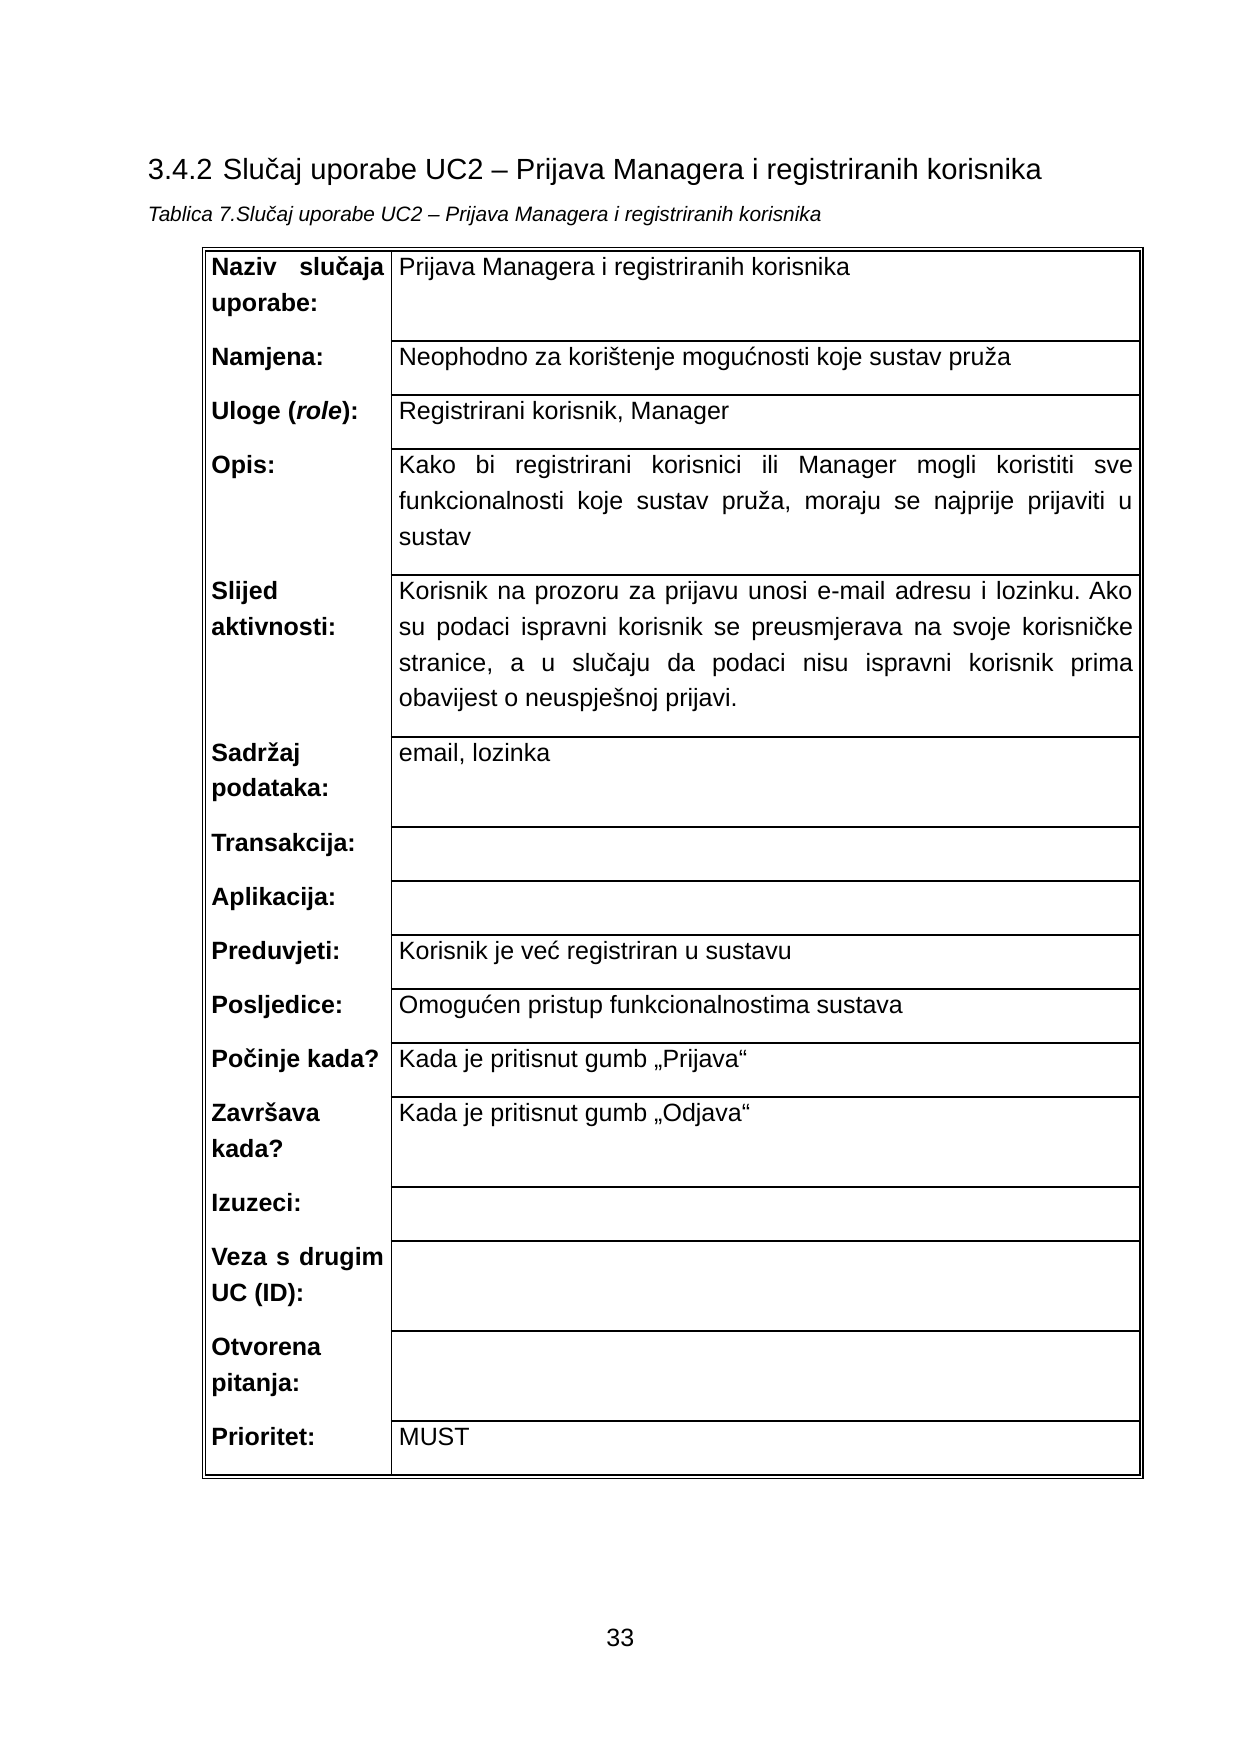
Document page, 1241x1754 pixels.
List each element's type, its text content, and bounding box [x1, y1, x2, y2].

table_cell Kada je pritisnut gumb „Odjava“ [392, 1098, 1139, 1186]
table_cell Otvorena pitanja: [206, 1330, 391, 1420]
table_cell Kako bi registrirani korisnici ili Manager mogli koristiti sve funkcionalnosti koje sustav pruža, moraju se najprije prijaviti u sustav [392, 450, 1139, 574]
table_cell Počinje kada? [206, 1042, 391, 1096]
table_cell Preduvjeti: [206, 934, 391, 988]
table_cell Korisnik na prozoru za prijavu unosi e-mail adresu i lozinku. Ako su podaci ispravni korisnik se preusmjerava na svoje korisničke stranice, a u slučaju da podaci nisu ispravni korisnik prima obavijest o neuspješnoj prijavi. [392, 576, 1139, 736]
table_cell Registrirani korisnik, Manager [392, 396, 1139, 448]
table_cell Završava kada? [206, 1096, 391, 1186]
table_cell Uloge (role): [206, 394, 391, 448]
table_header Prijava Managera i registriranih korisnika [392, 252, 1139, 340]
table_cell Aplikacija: [206, 880, 391, 934]
table_cell email, lozinka [392, 738, 1139, 826]
table_cell Veza s drugim UC (ID): [206, 1240, 391, 1330]
table_cell Namjena: [206, 340, 391, 394]
table_cell Opis: [206, 448, 391, 574]
subtitle Slučaj uporabe UC2 – Prijava Managera i registriranih korisnika [148, 152, 1093, 185]
table_cell Prioritet: [206, 1420, 391, 1474]
table_cell [392, 1242, 1139, 1330]
text Tablica 7.Slučaj uporabe UC2 – Prijava Managera i registriranih korisnika [148, 202, 1093, 226]
table_cell [392, 1332, 1139, 1420]
table_cell Korisnik je već registriran u sustavu [392, 936, 1139, 988]
table_cell Slijed aktivnosti: [206, 574, 391, 736]
table_cell Transakcija: [206, 826, 391, 880]
table_cell [392, 1188, 1139, 1240]
table_cell Omogućen pristup funkcionalnostima sustava [392, 990, 1139, 1042]
table_cell MUST [392, 1422, 1139, 1474]
table_cell Kada je pritisnut gumb „Prijava“ [392, 1044, 1139, 1096]
table_cell Sadržaj podataka: [206, 736, 391, 826]
table_header Naziv slučaja uporabe: [206, 252, 391, 340]
table_cell Neophodno za korištenje mogućnosti koje sustav pruža [392, 342, 1139, 394]
table_cell Posljedice: [206, 988, 391, 1042]
table_cell [392, 828, 1139, 880]
table_cell Izuzeci: [206, 1186, 391, 1240]
table_cell [392, 882, 1139, 934]
